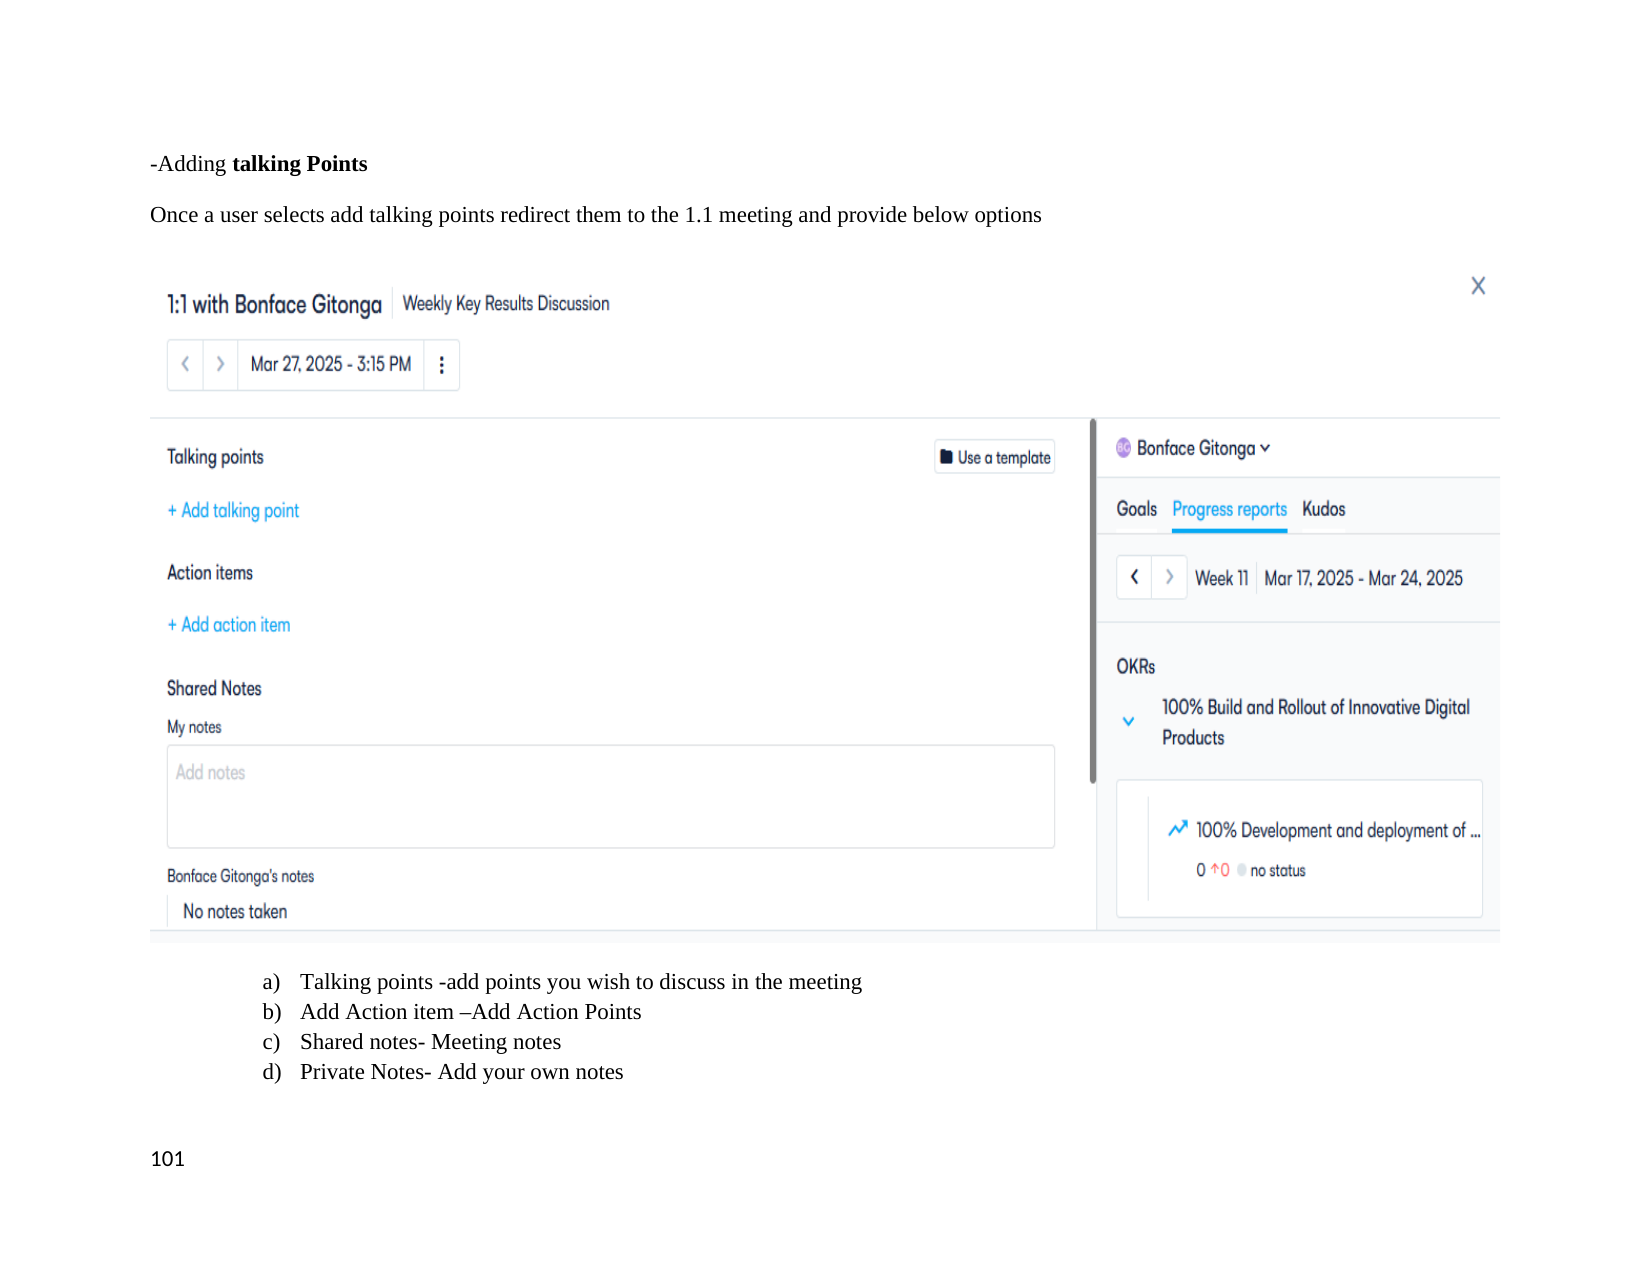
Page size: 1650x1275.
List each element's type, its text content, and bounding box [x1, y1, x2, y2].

list Add Action item –Add Action Points [262, 998, 1500, 1024]
text Once a user selects add talking points redirect them to the 1.1 meeting and provide below options [150, 201, 1500, 227]
list Shared notes- Meeting notes [262, 1028, 1500, 1054]
text -Adding talking Points [150, 150, 1500, 176]
list Talking points -add points you wish to discuss in the meeting [262, 968, 1500, 994]
picture [150, 252, 1500, 943]
list Private Notes- Add your own notes [262, 1058, 1500, 1085]
